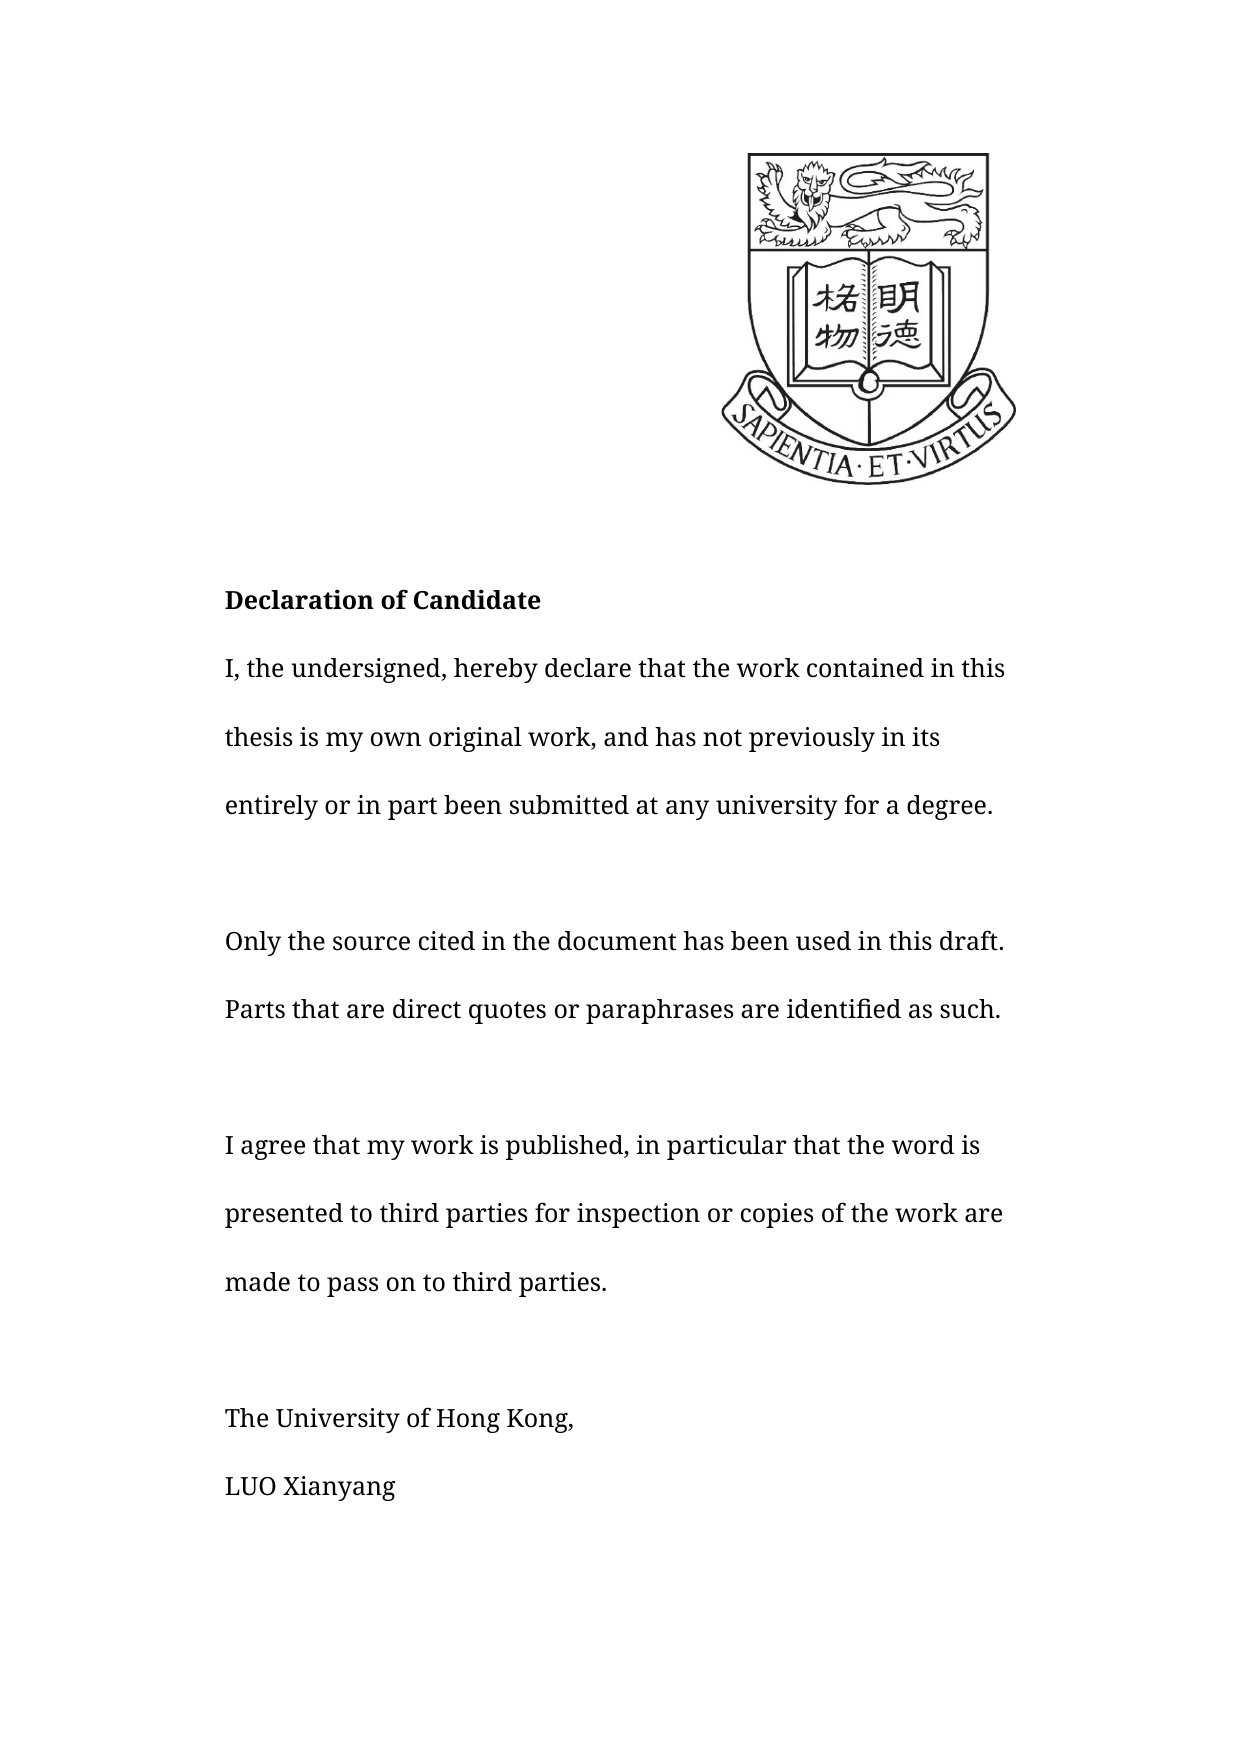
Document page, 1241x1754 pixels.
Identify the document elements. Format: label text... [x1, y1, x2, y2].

text Declaration of Candidate [224, 583, 1016, 617]
text The University of Hong Kong, [224, 1400, 1016, 1434]
text LUO Xianyang [224, 1468, 1016, 1503]
text I, the undersigned, hereby declare that the work contained in this thesis is my own original work, and has not previously in its entirely or in part been submitted at any university for a degree. [224, 651, 1016, 821]
picture [721, 153, 1016, 485]
text Only the source cited in the document has been used in this draft. Parts that are direct quotes or paraphrases are identified as such. [224, 923, 1016, 1026]
text I agree that my work is published, in particular that the word is presented to third parties for inspection or copies of the work are made to pass on to third parties. [224, 1128, 1016, 1298]
